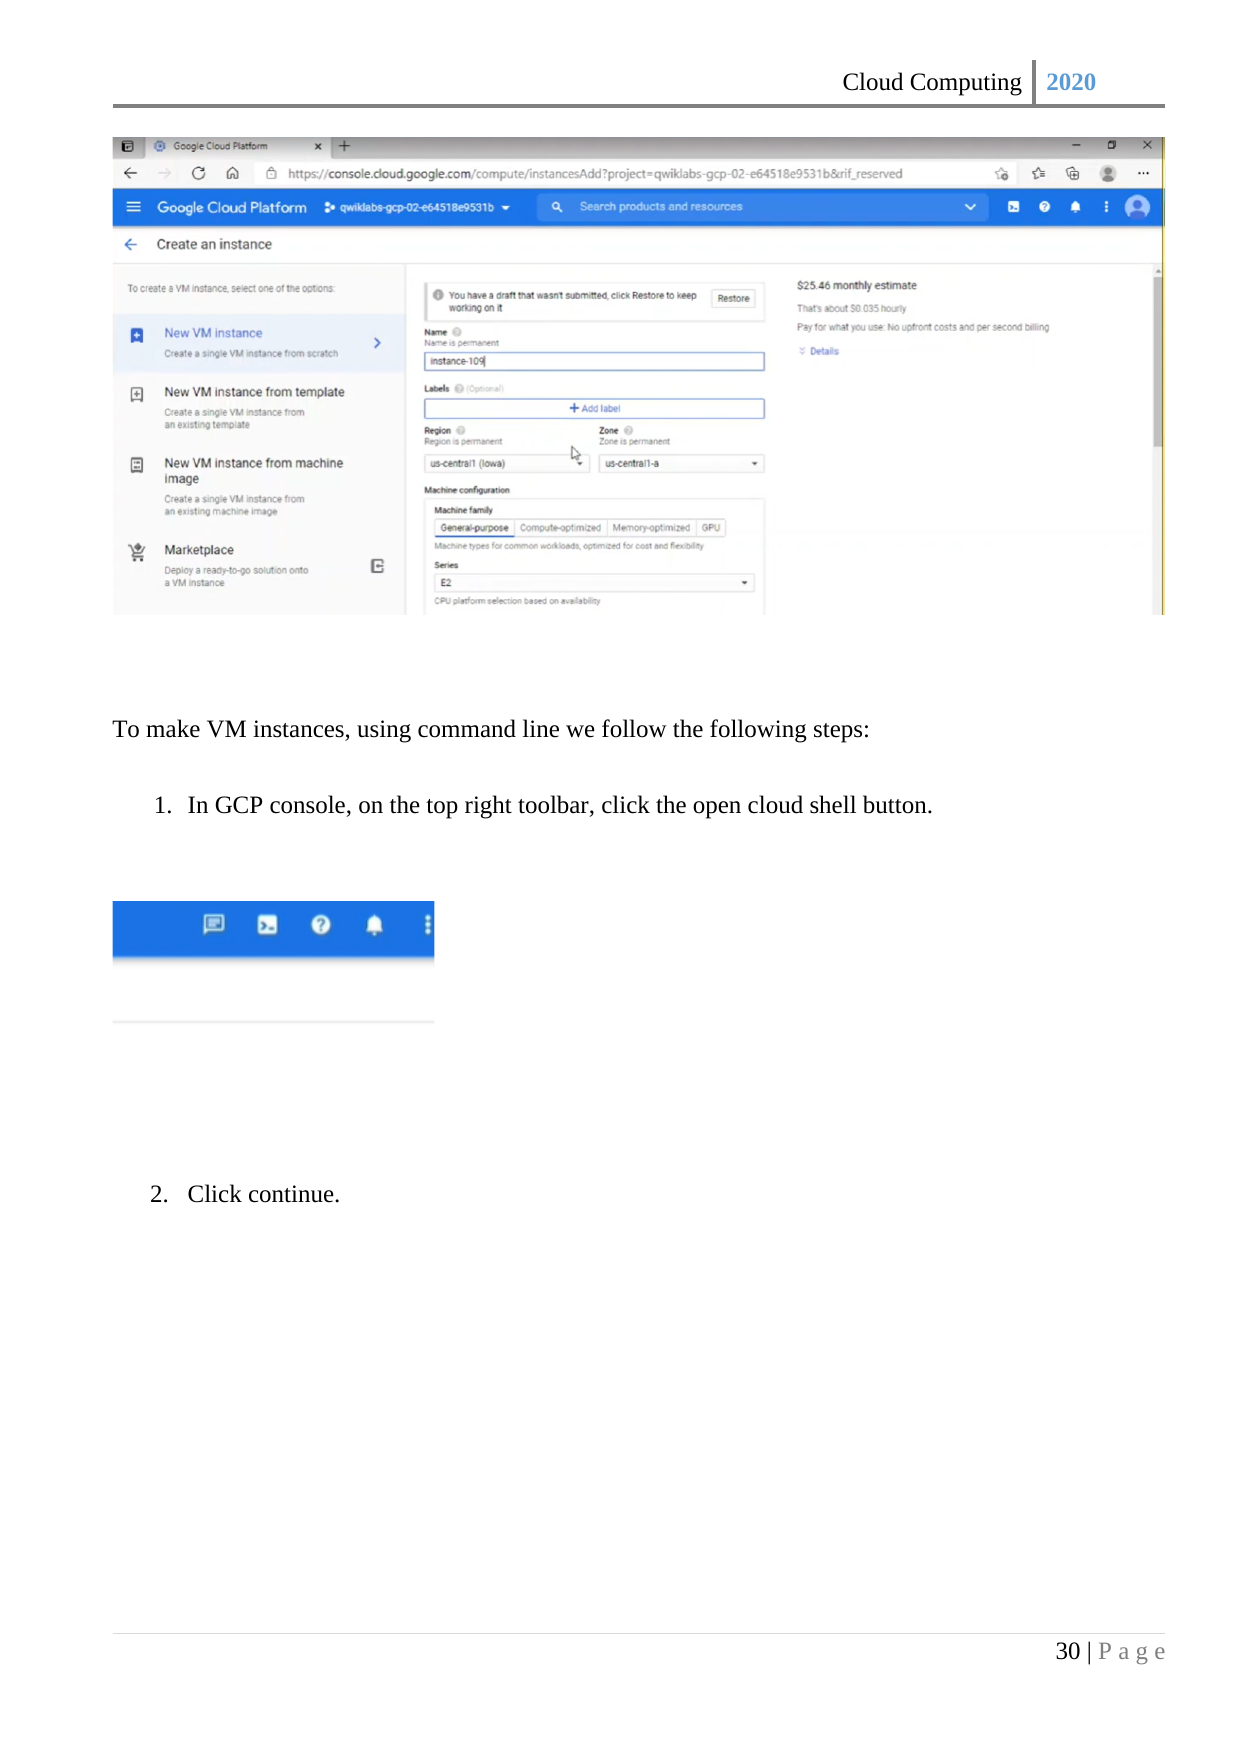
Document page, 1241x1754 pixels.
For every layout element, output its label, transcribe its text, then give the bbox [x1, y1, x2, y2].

list In GCP console, on the top right toolbar, click the open cloud shell button. [153, 790, 1165, 819]
picture [112, 137, 1166, 615]
text To make VM instances, using command line we follow the following steps: [112, 714, 1165, 743]
list Click continue. [150, 1179, 1165, 1208]
picture [112, 901, 435, 1144]
